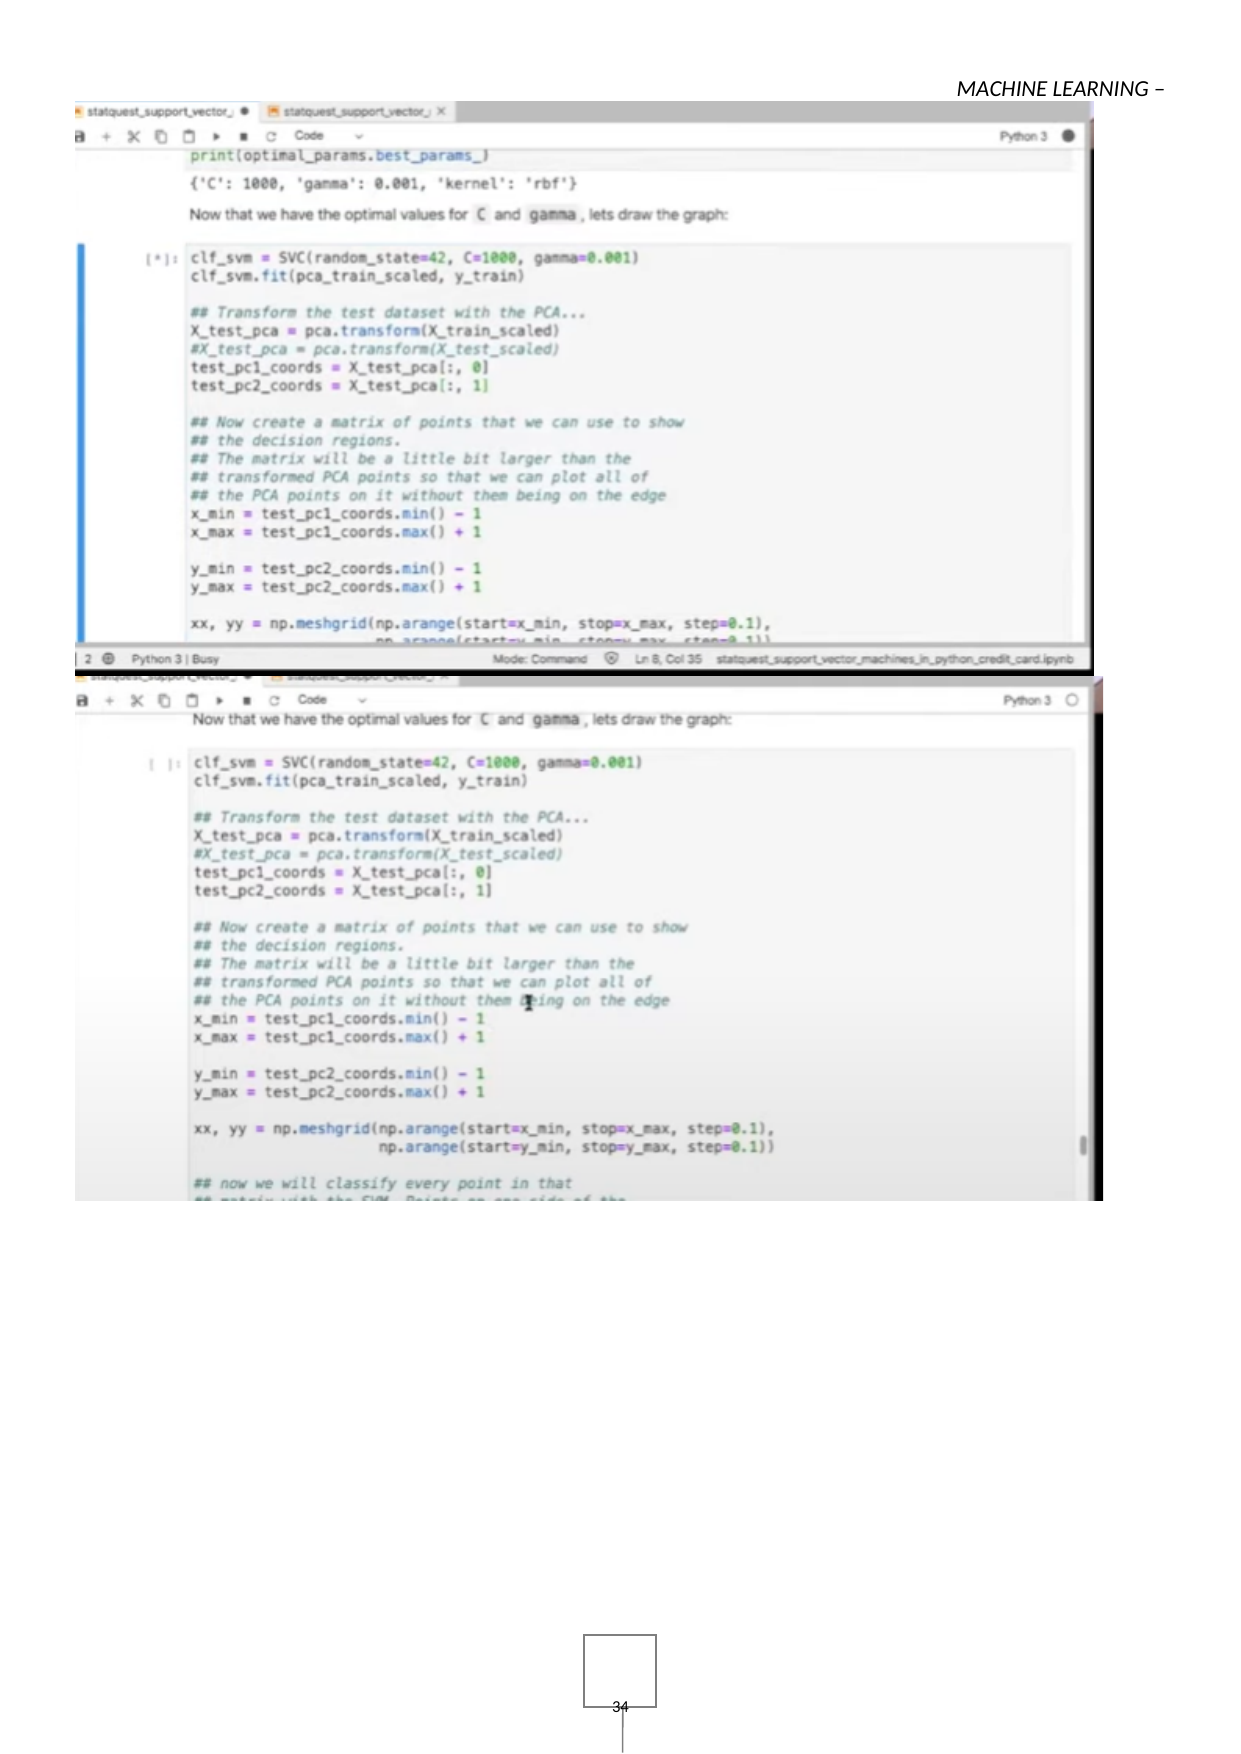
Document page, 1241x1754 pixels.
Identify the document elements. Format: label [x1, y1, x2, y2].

picture [75, 101, 1104, 1201]
